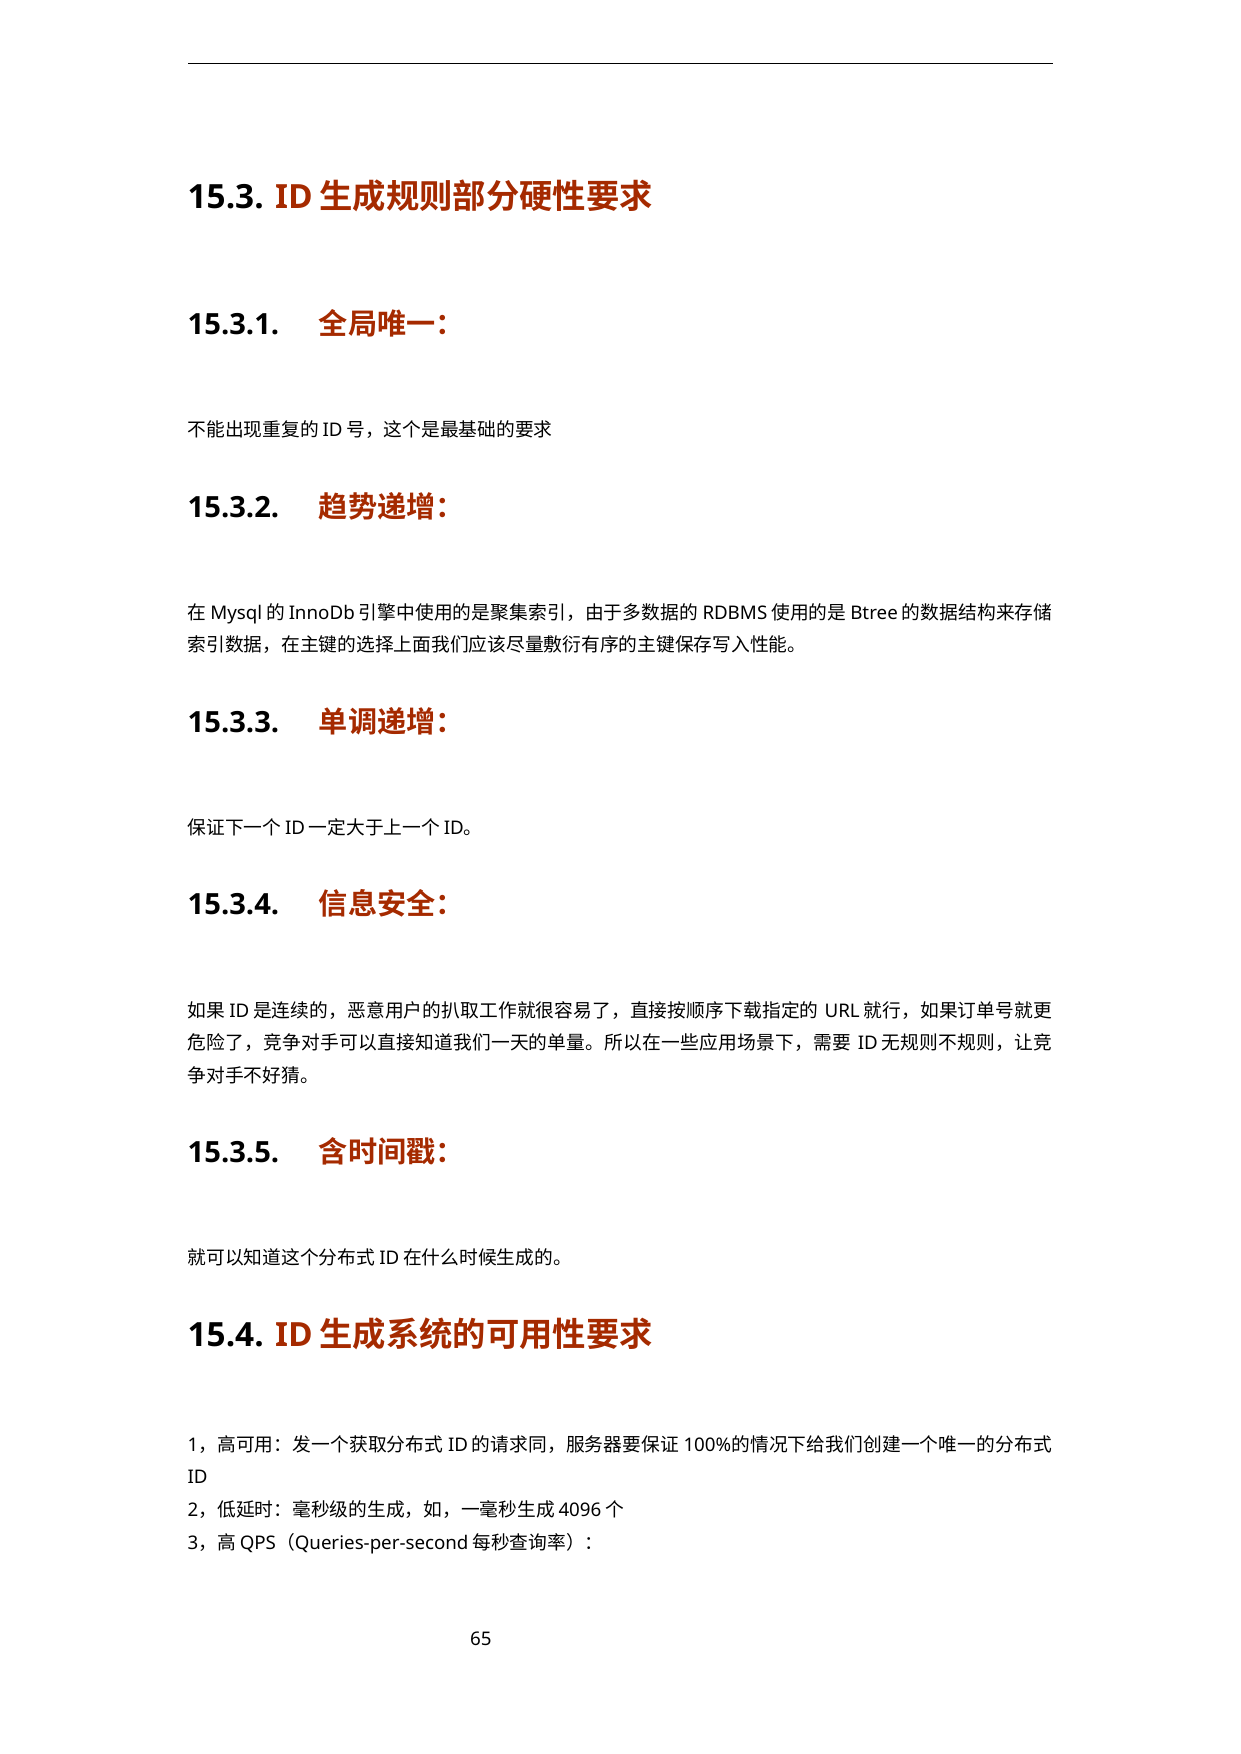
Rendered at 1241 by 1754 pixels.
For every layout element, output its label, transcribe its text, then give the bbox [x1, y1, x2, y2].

subtitle 全局唯一： [187, 289, 1053, 354]
subtitle 趋势递增： [187, 472, 1053, 537]
subtitle 含时间戳： [187, 1117, 1053, 1182]
text 1，高可用：发一个获取分布式ID的请求同，服务器要保证100%的情况下给我们创建一个唯一的分布式ID [187, 1427, 1053, 1492]
subtitle 信息安全： [187, 870, 1053, 935]
text 3，高QPS（Queries-per-second每秒查询率）： [187, 1525, 1053, 1557]
subtitle ID生成系统的可用性要求 [187, 1300, 1053, 1365]
text 不能出现重复的ID号，这个是最基础的要求 [187, 412, 1053, 445]
text 在Mysql的InnoDb引擎中使用的是聚集索引，由于多数据的RDBMS使用的是Btree的数据结构来存储索引数据，在主键的选择上面我们应该尽量敷衍有序的主键保存写入性能。 [187, 595, 1053, 660]
text 2，低延时：毫秒级的生成，如，一毫秒生成4096个 [187, 1492, 1053, 1525]
text 保证下一个ID一定大于上一个ID。 [187, 810, 1053, 843]
text 如果ID是连续的，恶意用户的扒取工作就很容易了，直接按顺序下载指定的URL就行，如果订单号就更危险了，竞争对手可以直接知道我们一天的单量。所以在一些应用场景下，需要ID无规则不规则，让竞争对手不好猜。 [187, 993, 1053, 1090]
subtitle ID生成规则部分硬性要求 [187, 162, 1053, 227]
subtitle 单调递增： [187, 687, 1053, 752]
text 就可以知道这个分布式 ID在什么时候生成的。 [187, 1240, 1053, 1273]
